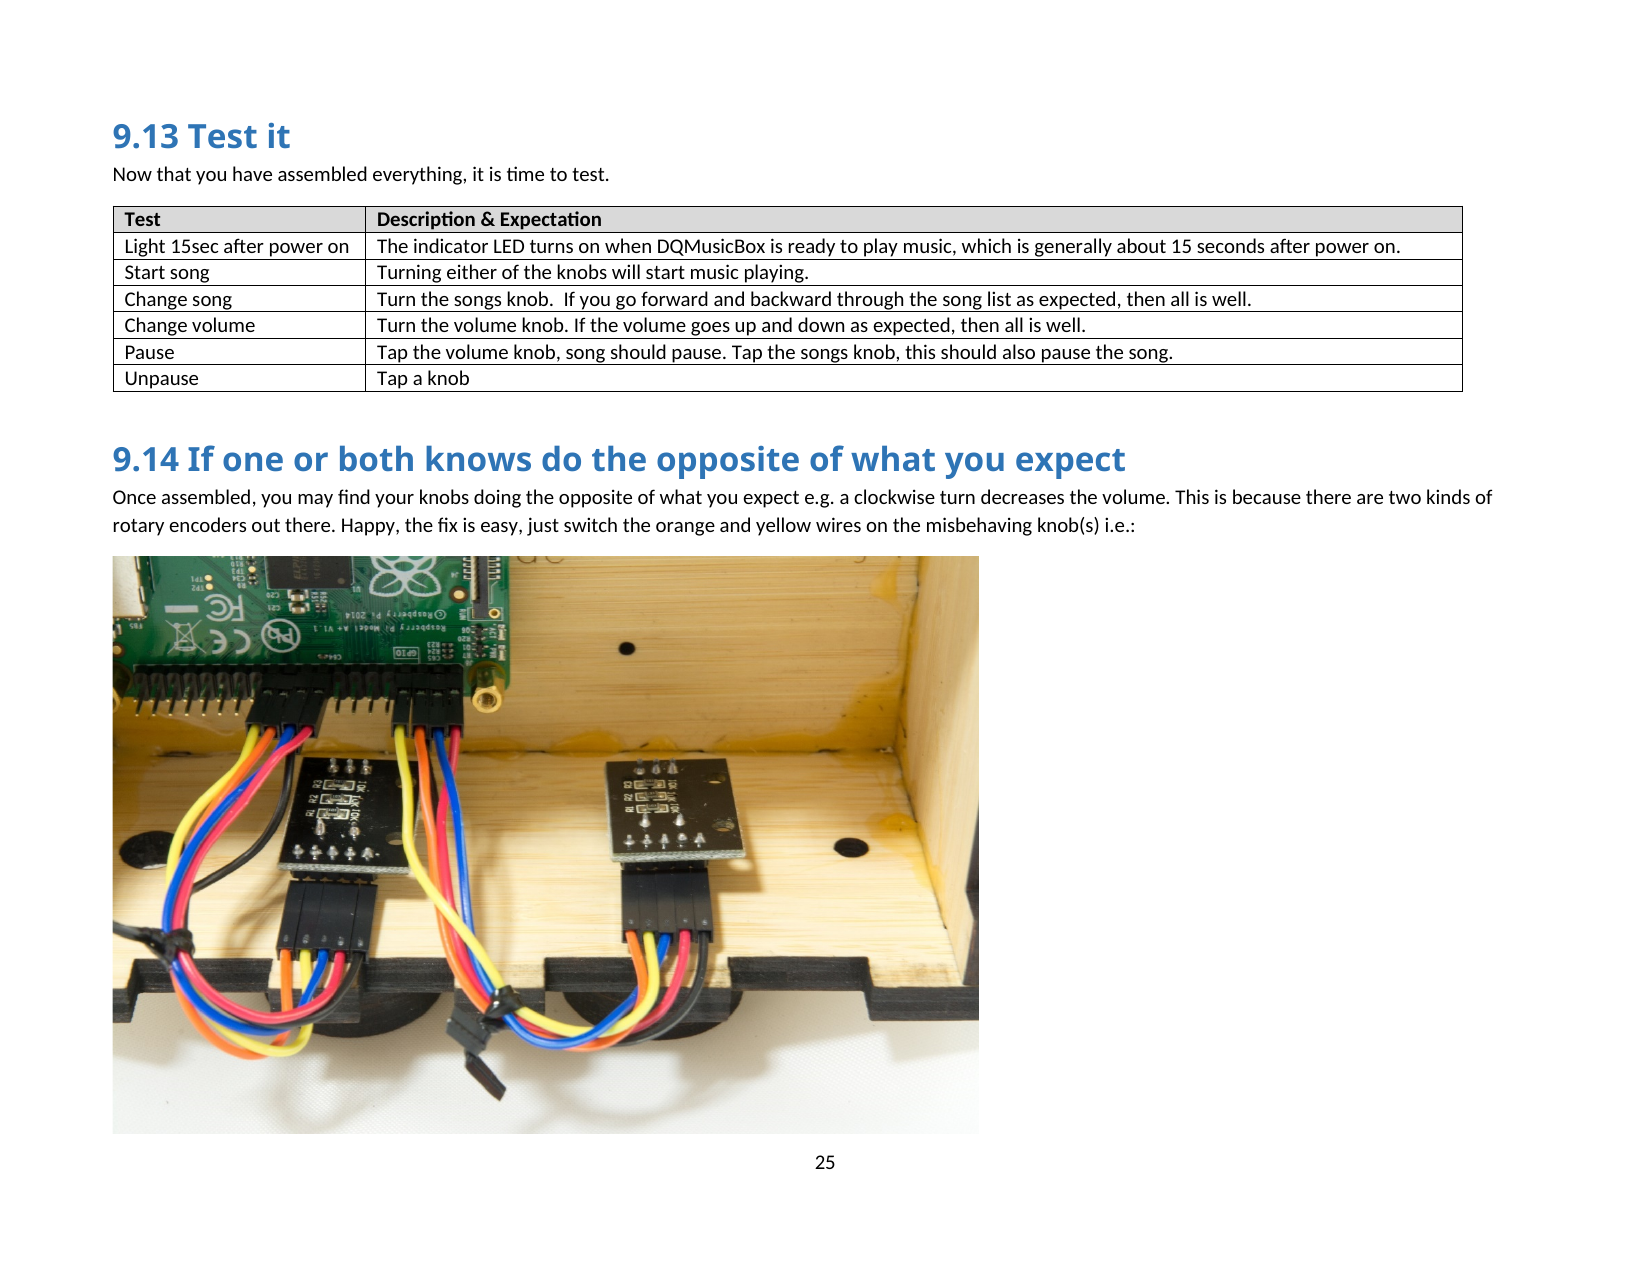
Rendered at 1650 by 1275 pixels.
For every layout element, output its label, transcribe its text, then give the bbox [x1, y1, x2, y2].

table_cell Tap the volume knob, song should pause. Tap the songs knob, this should also pause the song. [366, 339, 1462, 364]
text Once assembled, you may find your knobs doing the opposite of what you expect e.g. a clockwise turn decreases the volume. This is because there are two kinds of rotary encoders out there. Happy, the fix is easy, just switch the orange and yellow wires on the misbehaving knob(s) i.e.: [112, 485, 1537, 538]
table_cell Tap a knob [366, 365, 1462, 391]
table_cell Start song [114, 260, 365, 285]
subtitle Test it [112, 112, 1537, 158]
picture [112, 556, 979, 1134]
subtitle If one or both knows do the opposite of what you expect [112, 436, 1537, 481]
table_cell Pause [114, 339, 365, 364]
table_header Description & Expectation [366, 207, 1462, 232]
table_cell Change song [114, 286, 365, 311]
text Now that you have assembled everything, it is time to test. [112, 161, 1537, 187]
table_cell The indicator LED turns on when DQMusicBox is ready to play music, which is generally about 15 seconds after power on. [366, 233, 1462, 258]
table_cell Turn the songs knob. If you go forward and backward through the song list as expected, then all is well. [366, 286, 1462, 311]
table_header Test [114, 207, 365, 232]
table_cell Unpause [114, 365, 365, 391]
table_cell Turning either of the knobs will start music playing. [366, 260, 1462, 285]
table_cell Change volume [114, 312, 365, 338]
table_cell Light 15sec after power on [114, 233, 365, 258]
table_cell Turn the volume knob. If the volume goes up and down as expected, then all is well. [366, 312, 1462, 338]
